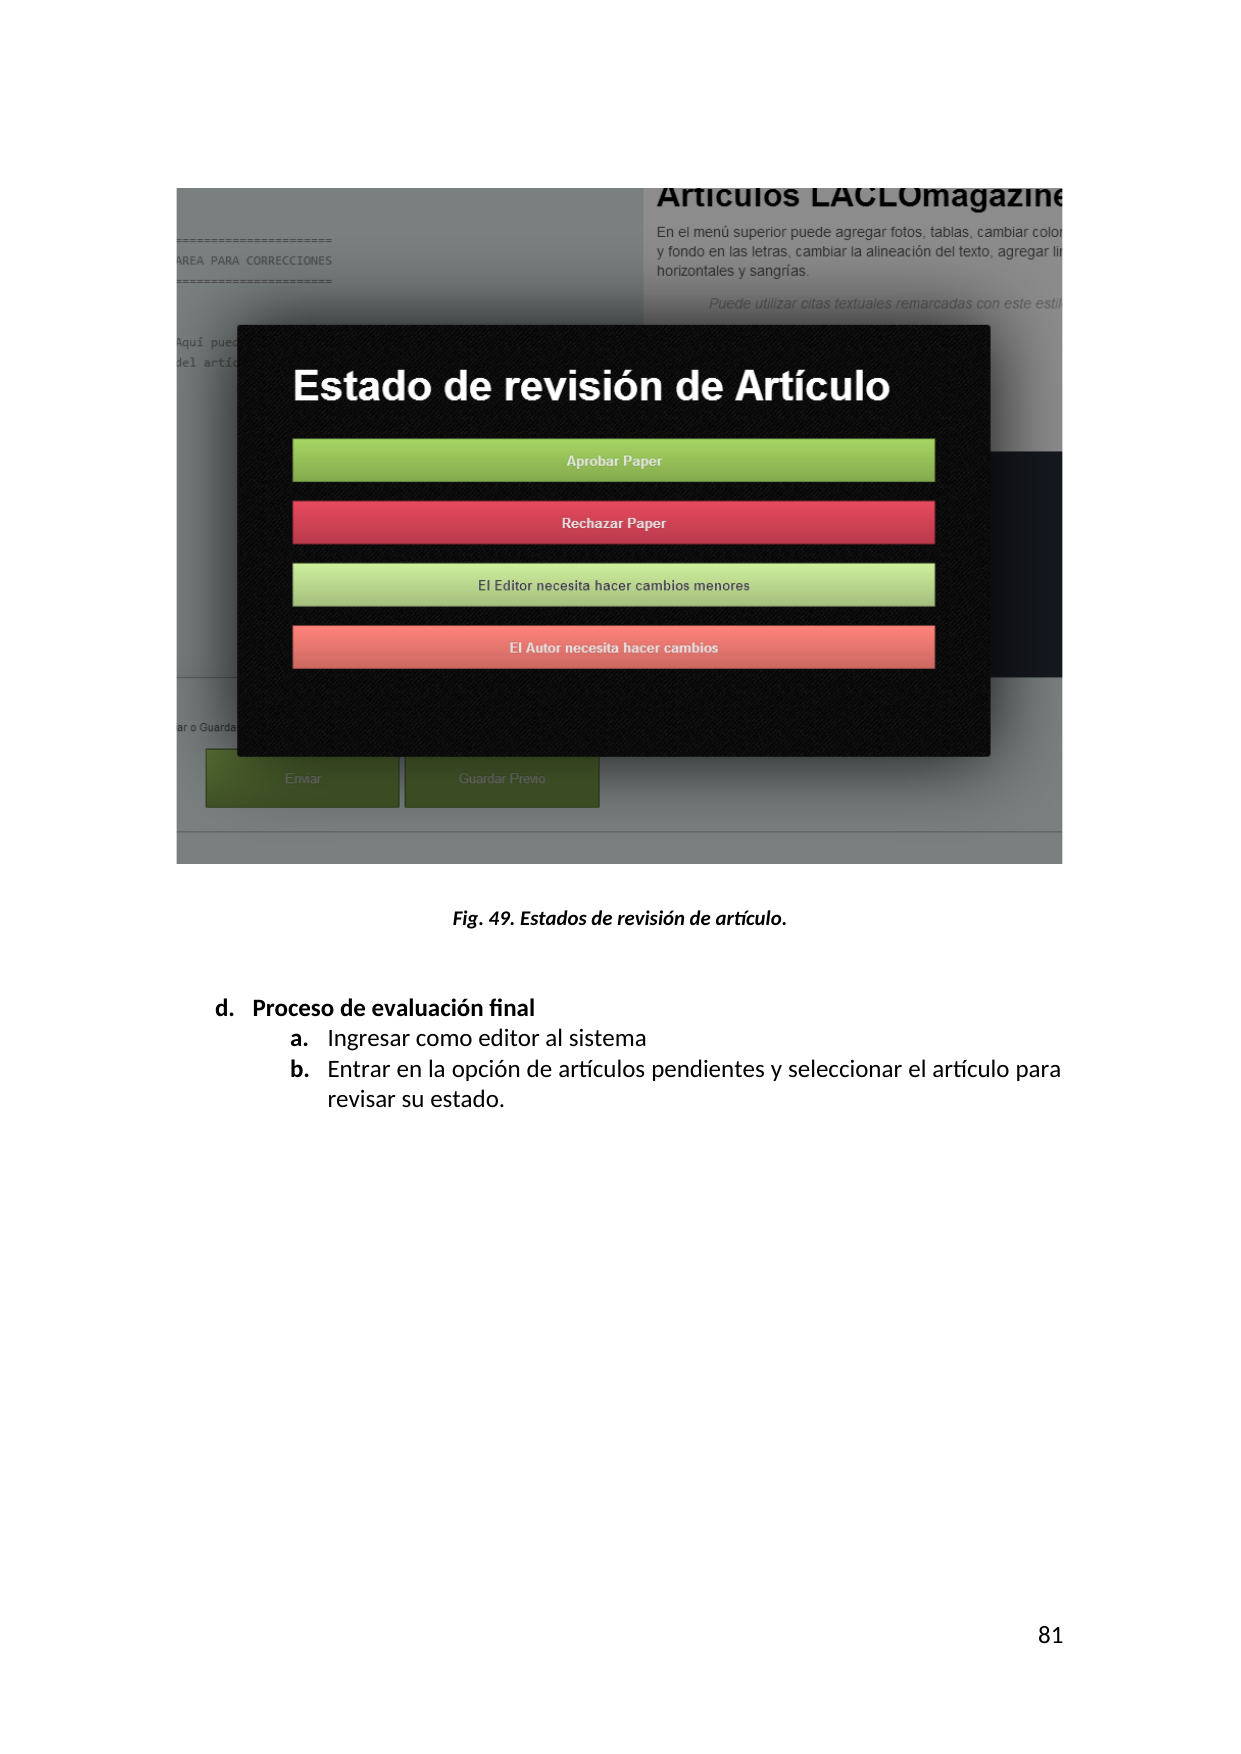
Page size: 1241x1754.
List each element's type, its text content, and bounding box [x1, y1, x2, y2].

list Entrar en la opción de artículos pendientes y seleccionar el artículo para revisar su estado. [290, 1053, 1063, 1114]
list Fig. 49. Estados de revisión de artículo. [177, 905, 1063, 931]
list Proceso de evaluación final [215, 992, 1063, 1022]
picture [176, 188, 1063, 864]
list Ingresar como editor al sistema [290, 1022, 1063, 1053]
